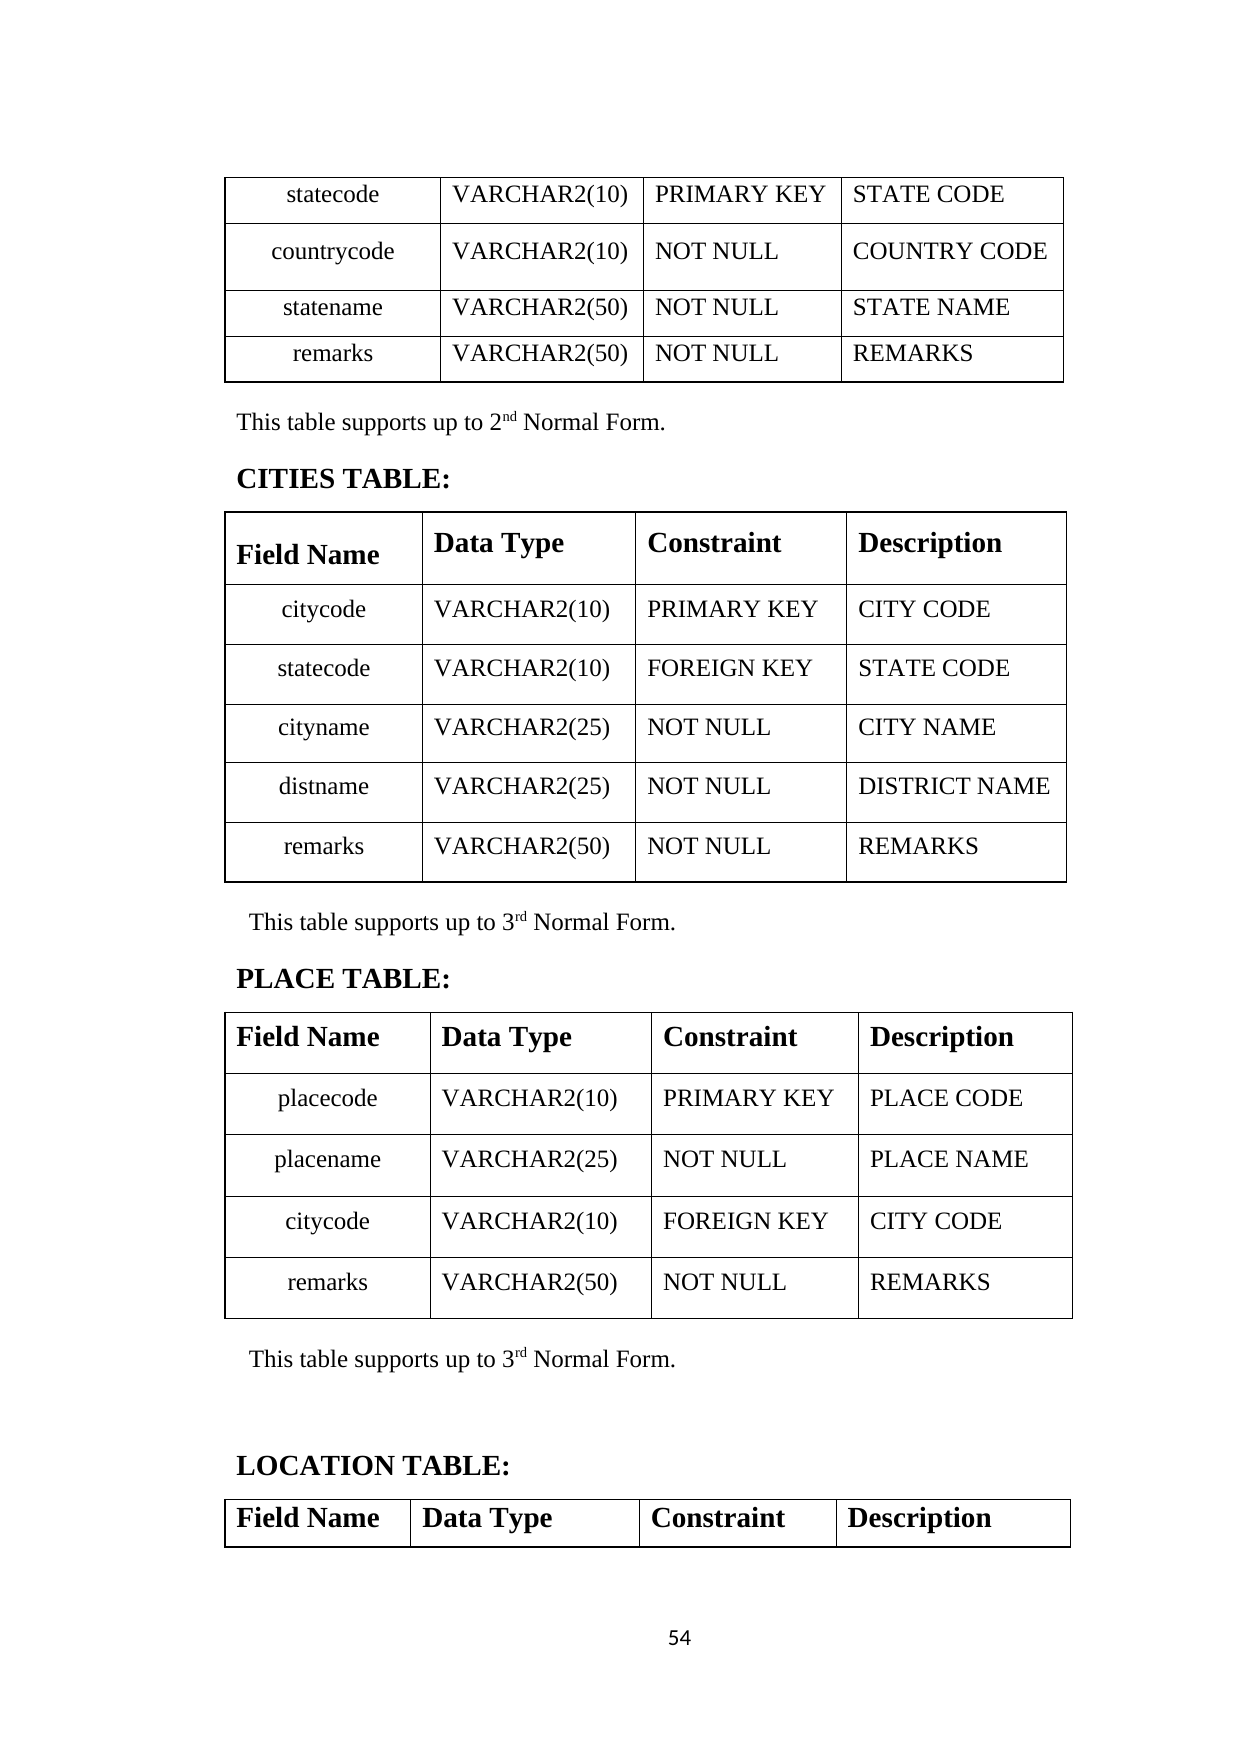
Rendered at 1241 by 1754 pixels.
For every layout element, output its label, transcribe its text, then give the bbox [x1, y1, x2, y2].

table_cell FOREIGN KEY [636, 645, 846, 704]
table_cell placecode [226, 1074, 430, 1134]
table_header Field Name [226, 1013, 430, 1073]
table_header Data Type [431, 1013, 651, 1073]
table_header Constraint [636, 513, 846, 584]
table_cell PLACE CODE [859, 1074, 1072, 1134]
table_cell countrycode [226, 224, 440, 290]
table_cell VARCHAR2(25) [423, 705, 635, 762]
table_cell VARCHAR2(10) [423, 645, 635, 704]
text CITIES TABLE: [236, 461, 1122, 495]
table_cell VARCHAR2(10) [441, 178, 643, 223]
table_cell remarks [226, 337, 440, 381]
table_cell statecode [226, 178, 440, 223]
table_cell remarks [226, 823, 422, 881]
table_header Description [837, 1500, 1070, 1546]
table_cell NOT NULL [636, 823, 846, 881]
table_cell NOT NULL [644, 224, 841, 290]
table_cell citycode [226, 585, 422, 644]
table_cell STATE NAME [842, 291, 1063, 336]
table_cell placename [226, 1135, 430, 1196]
table_cell NOT NULL [644, 291, 841, 336]
table_cell REMARKS [847, 823, 1066, 881]
table_header Constraint [640, 1500, 836, 1546]
table_cell VARCHAR2(50) [441, 291, 643, 336]
text This table supports up to 3rd Normal Form. [249, 1344, 1122, 1373]
table_cell VARCHAR2(50) [431, 1258, 651, 1318]
table_header Constraint [652, 1013, 858, 1073]
table_cell cityname [226, 705, 422, 762]
table_cell CITY CODE [859, 1197, 1072, 1257]
table_cell CITY NAME [847, 705, 1066, 762]
table_cell PRIMARY KEY [636, 585, 846, 644]
table_cell statecode [226, 645, 422, 704]
table_cell NOT NULL [644, 337, 841, 381]
text LOCATION TABLE: [236, 1448, 1122, 1482]
table_cell PRIMARY KEY [652, 1074, 858, 1134]
table_cell REMARKS [842, 337, 1063, 381]
text This table supports up to 3rd Normal Form. [249, 907, 1122, 936]
table_cell VARCHAR2(10) [441, 224, 643, 290]
table_cell PRIMARY KEY [644, 178, 841, 223]
table_cell statename [226, 291, 440, 336]
table_cell FOREIGN KEY [652, 1197, 858, 1257]
table_cell remarks [226, 1258, 430, 1318]
table_cell VARCHAR2(10) [431, 1074, 651, 1134]
table_header Field Name [226, 513, 422, 584]
table_cell COUNTRY CODE [842, 224, 1063, 290]
table_header Data Type [411, 1500, 639, 1546]
table_cell VARCHAR2(25) [431, 1135, 651, 1196]
table_cell DISTRICT NAME [847, 763, 1066, 822]
table_cell NOT NULL [636, 705, 846, 762]
table_cell citycode [226, 1197, 430, 1257]
table_cell PLACE NAME [859, 1135, 1072, 1196]
table_cell distname [226, 763, 422, 822]
table_header Field Name [226, 1500, 410, 1546]
table_cell CITY CODE [847, 585, 1066, 644]
table_cell STATE CODE [842, 178, 1063, 223]
text PLACE TABLE: [236, 961, 1122, 995]
table_cell VARCHAR2(10) [423, 585, 635, 644]
table_cell NOT NULL [652, 1258, 858, 1318]
table_header Description [847, 513, 1066, 584]
table_cell NOT NULL [652, 1135, 858, 1196]
table_cell VARCHAR2(25) [423, 763, 635, 822]
table_cell REMARKS [859, 1258, 1072, 1318]
text This table supports up to 2nd Normal Form. [236, 407, 1122, 436]
table_cell VARCHAR2(50) [441, 337, 643, 381]
table_cell VARCHAR2(50) [423, 823, 635, 881]
table_header Description [859, 1013, 1072, 1073]
table_header Data Type [423, 513, 635, 584]
table_cell NOT NULL [636, 763, 846, 822]
table_cell STATE CODE [847, 645, 1066, 704]
table_cell VARCHAR2(10) [431, 1197, 651, 1257]
